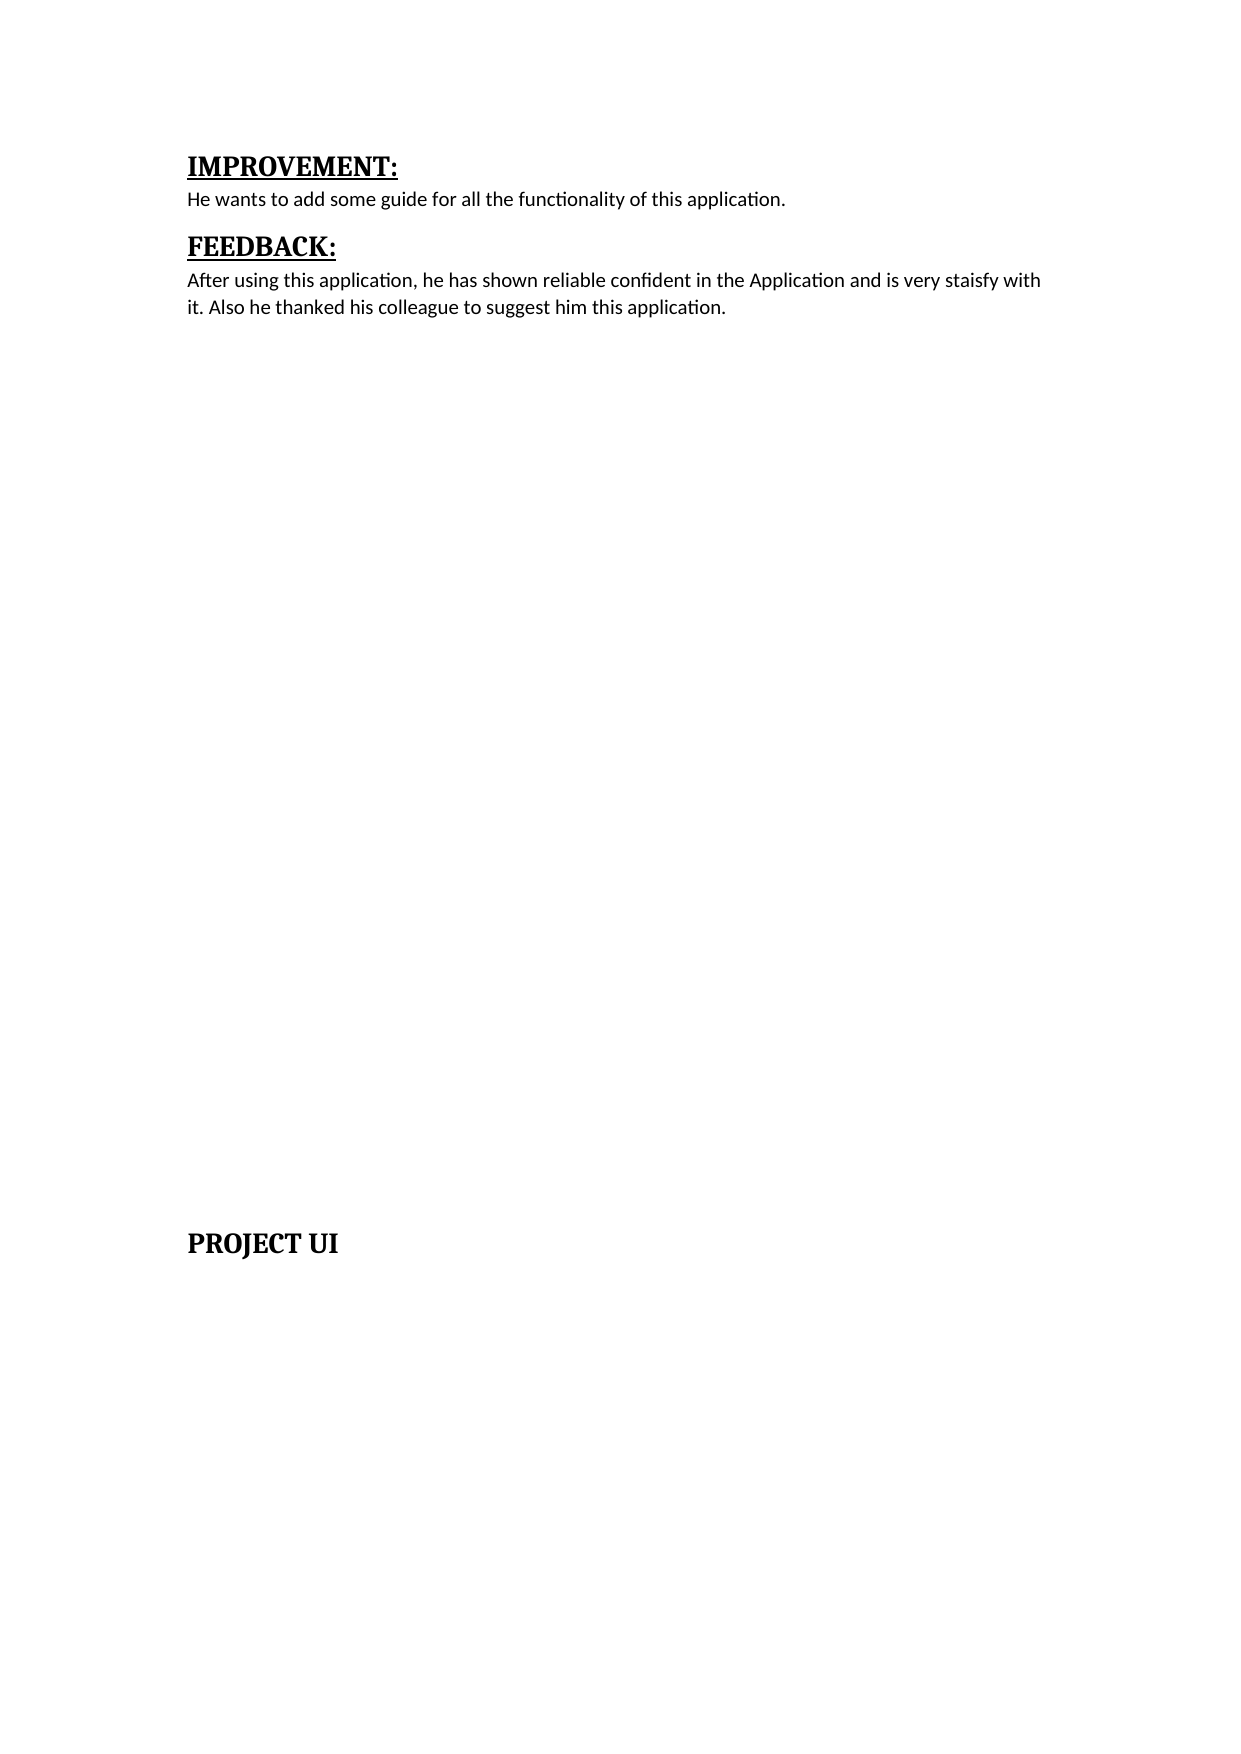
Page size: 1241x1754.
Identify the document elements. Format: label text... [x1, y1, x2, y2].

text FEEDBACK: [187, 231, 1053, 264]
text He wants to add some guide for all the functionality of this application. [187, 186, 1052, 212]
text PROJECT UI [187, 1227, 1053, 1261]
text IMPROVEMENT: [187, 150, 1053, 183]
text After using this application, he has shown reliable confident in the Application and is very staisfy with it. Also he thanked his colleague to suggest him this application. [187, 267, 1052, 320]
